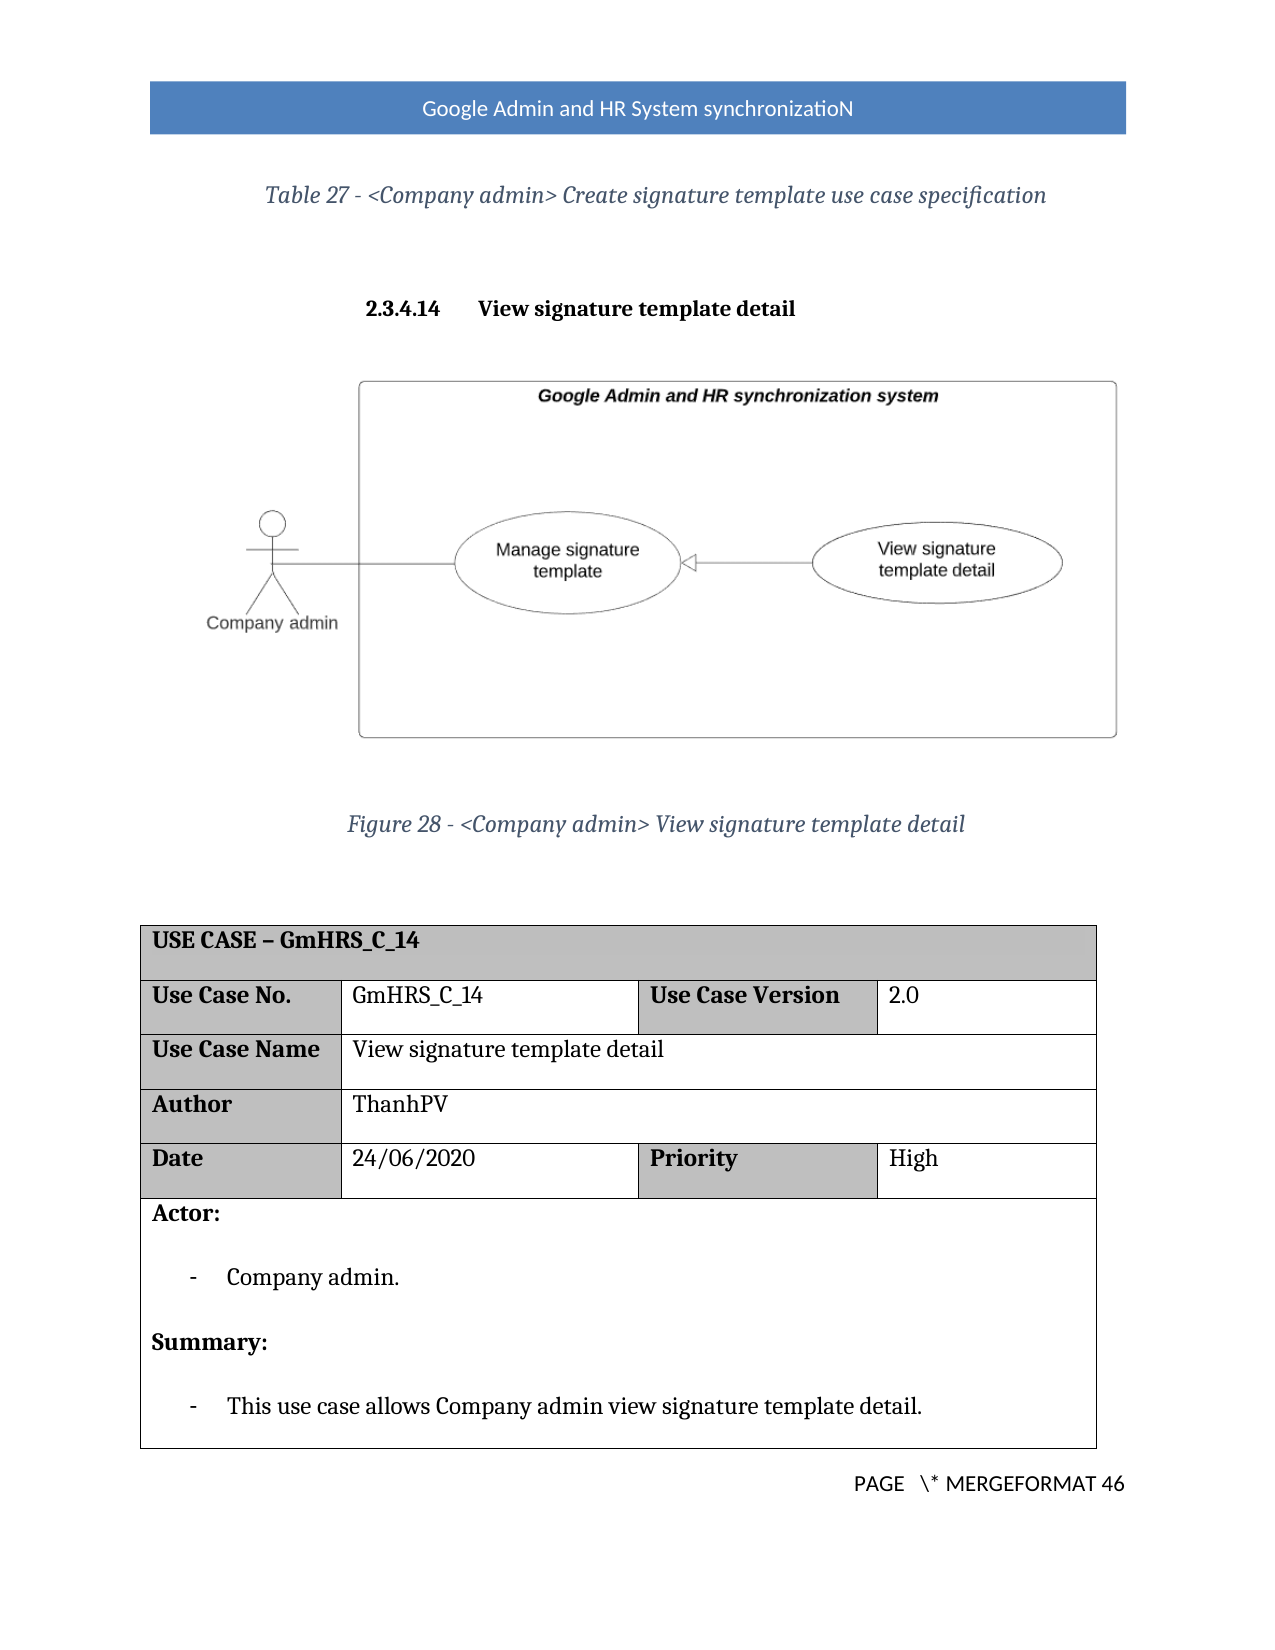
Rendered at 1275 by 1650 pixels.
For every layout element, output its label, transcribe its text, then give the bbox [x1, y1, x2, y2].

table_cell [141, 1199, 1096, 1448]
picture [187, 355, 1163, 777]
text Table 27 - <Company admin> Create signature template use case specification [187, 181, 1125, 209]
table_header USE CASE – GmHRS_C_14 [141, 926, 1096, 980]
table_cell GmHRS_C_14 [342, 981, 638, 1034]
table_cell 2.0 [878, 981, 1096, 1034]
text Figure 28 - <Company admin> View signature template detail [187, 810, 1125, 839]
table_cell Use Case No. [141, 981, 341, 1034]
table_cell Author [141, 1090, 341, 1143]
table_cell Use Case Version [639, 981, 877, 1034]
table_cell High [878, 1144, 1096, 1198]
table_cell View signature template detail [342, 1035, 1096, 1089]
table_cell Use Case Name [141, 1035, 341, 1089]
table_cell Date [141, 1144, 341, 1198]
table_cell 24/06/2020 [342, 1144, 638, 1198]
table_cell ThanhPV [342, 1090, 1096, 1143]
table_cell Priority [639, 1144, 877, 1198]
subtitle View signature template detail [366, 296, 1125, 322]
